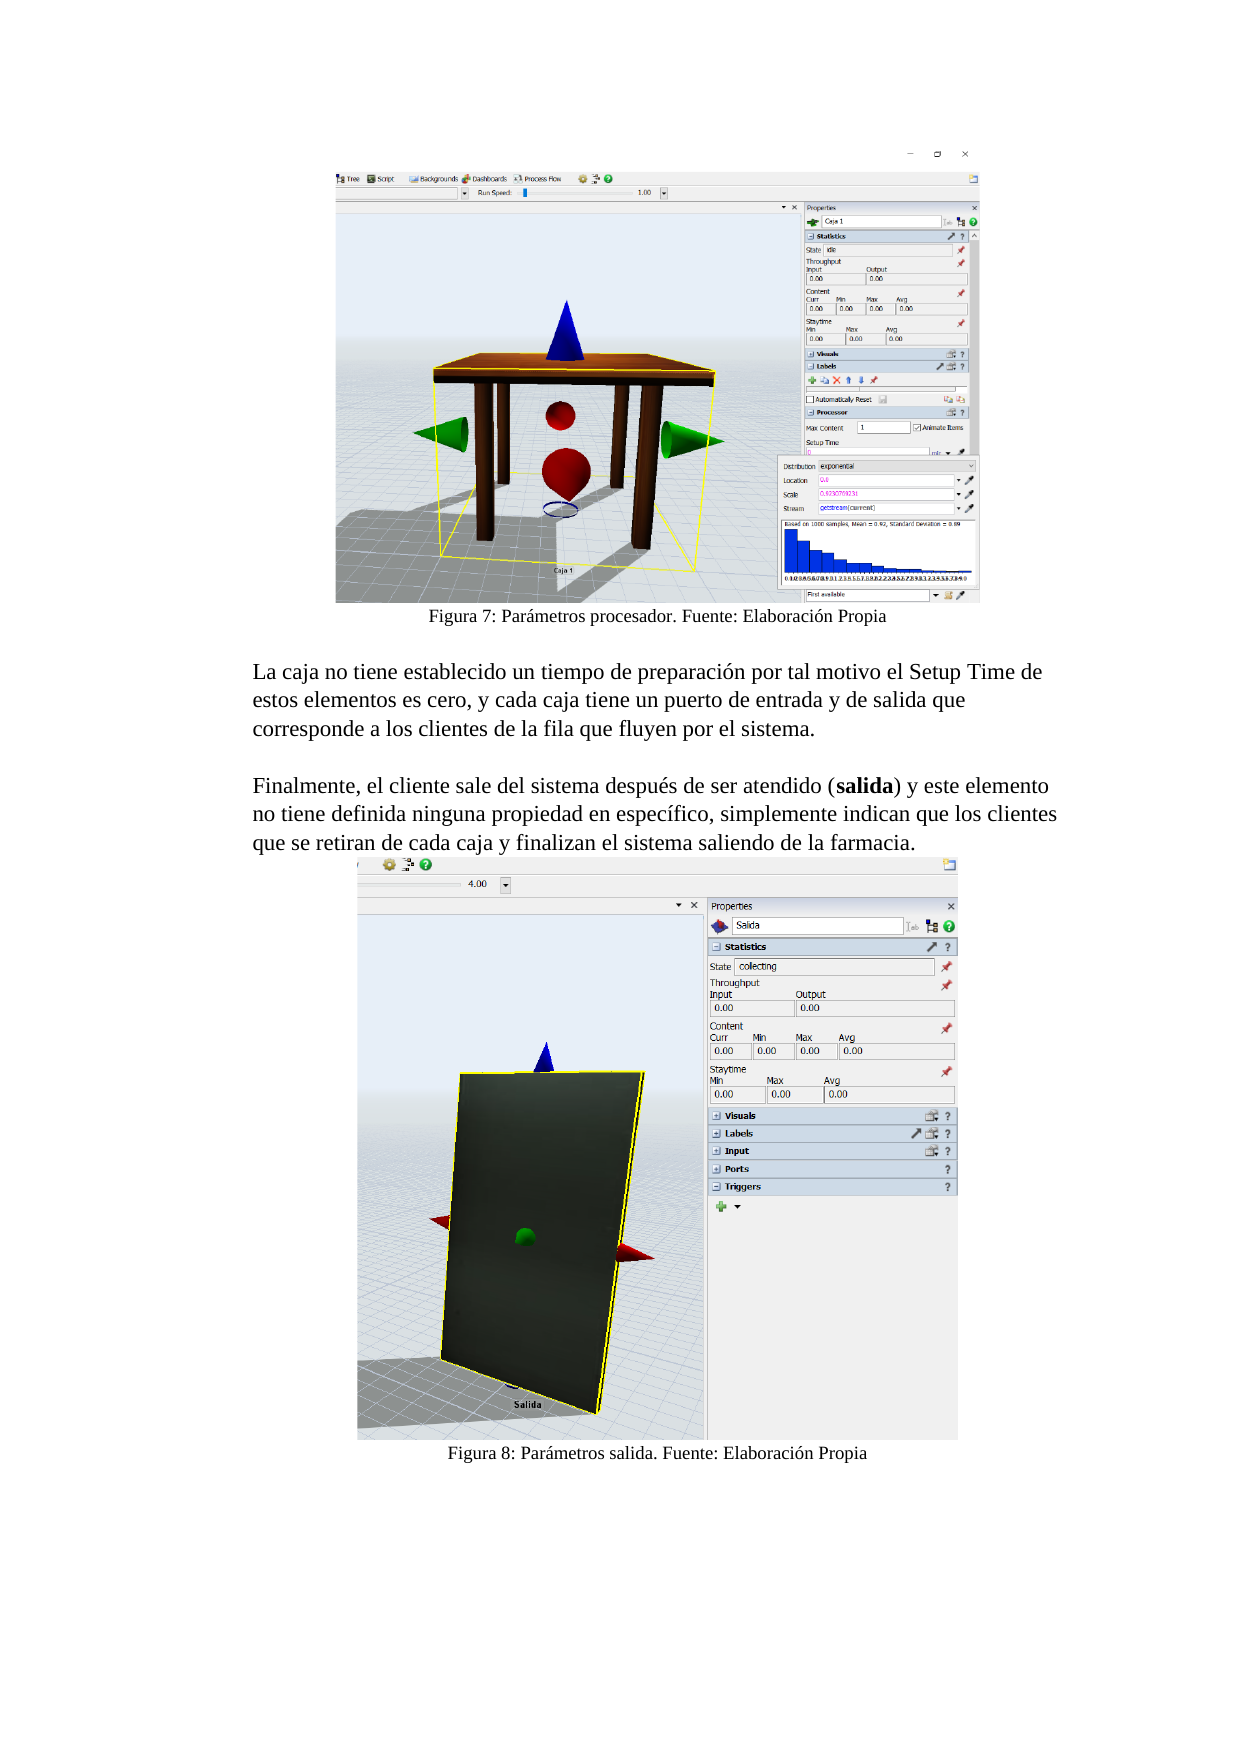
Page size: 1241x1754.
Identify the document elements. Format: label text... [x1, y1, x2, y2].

list La caja no tiene establecido un tiempo de preparación por tal motivo el Setup Time de estos elementos es cero, y cada caja tiene un puerto de entrada y de salida que corresponde a los clientes de la fila que fluyen por el sistema. [252, 658, 1063, 741]
picture [335, 147, 980, 603]
list Figura 7: Parámetros procesador. Fuente: Elaboración Propia [252, 604, 1063, 626]
list Figura 8: Parámetros salida. Fuente: Elaboración Propia [252, 1442, 1063, 1463]
list Finalmente, el cliente sale del sistema después de ser atendido (salida) y este elemento no tiene definida ninguna propiedad en específico, simplemente indican que los clientes que se retiran de cada caja y finalizan el sistema saliendo de la farmacia. [252, 772, 1063, 855]
picture [357, 857, 958, 1440]
